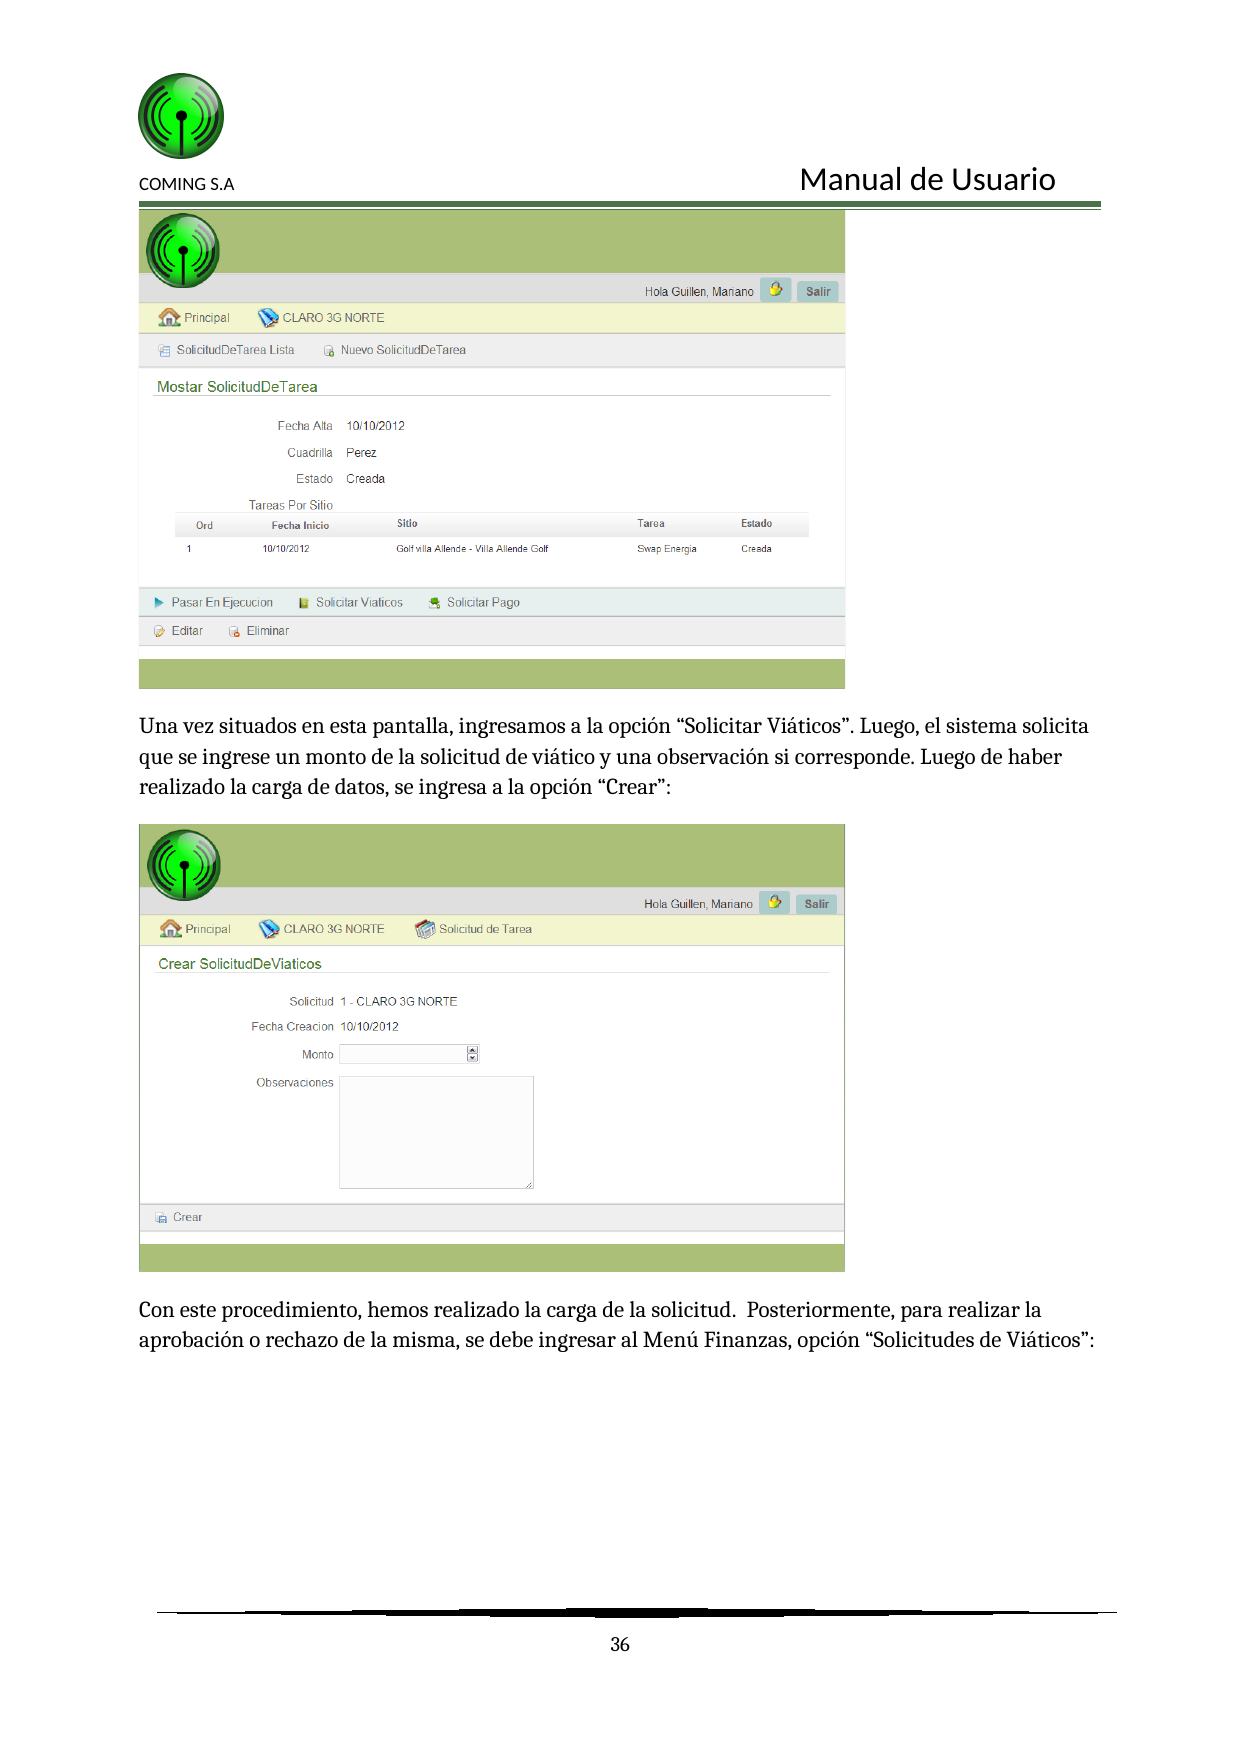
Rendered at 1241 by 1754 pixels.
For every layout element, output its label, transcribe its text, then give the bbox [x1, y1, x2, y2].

picture [138, 210, 846, 689]
picture [138, 824, 846, 1272]
text Una vez situados en esta pantalla, ingresamos a la opción “Solicitar Viáticos”. Luego, el sistema solicita que se ingrese un monto de la solicitud de viático y una observación si corresponde. Luego de haber realizado la carga de datos, se ingresa a la opción “Crear”: [139, 713, 1101, 800]
picture [138, 73, 224, 159]
text Con este procedimiento, hemos realizado la carga de la solicitud. Posteriormente, para realizar la aprobación o rechazo de la misma, se debe ingresar al Menú Finanzas, opción “Solicitudes de Viáticos”: [139, 1296, 1101, 1353]
